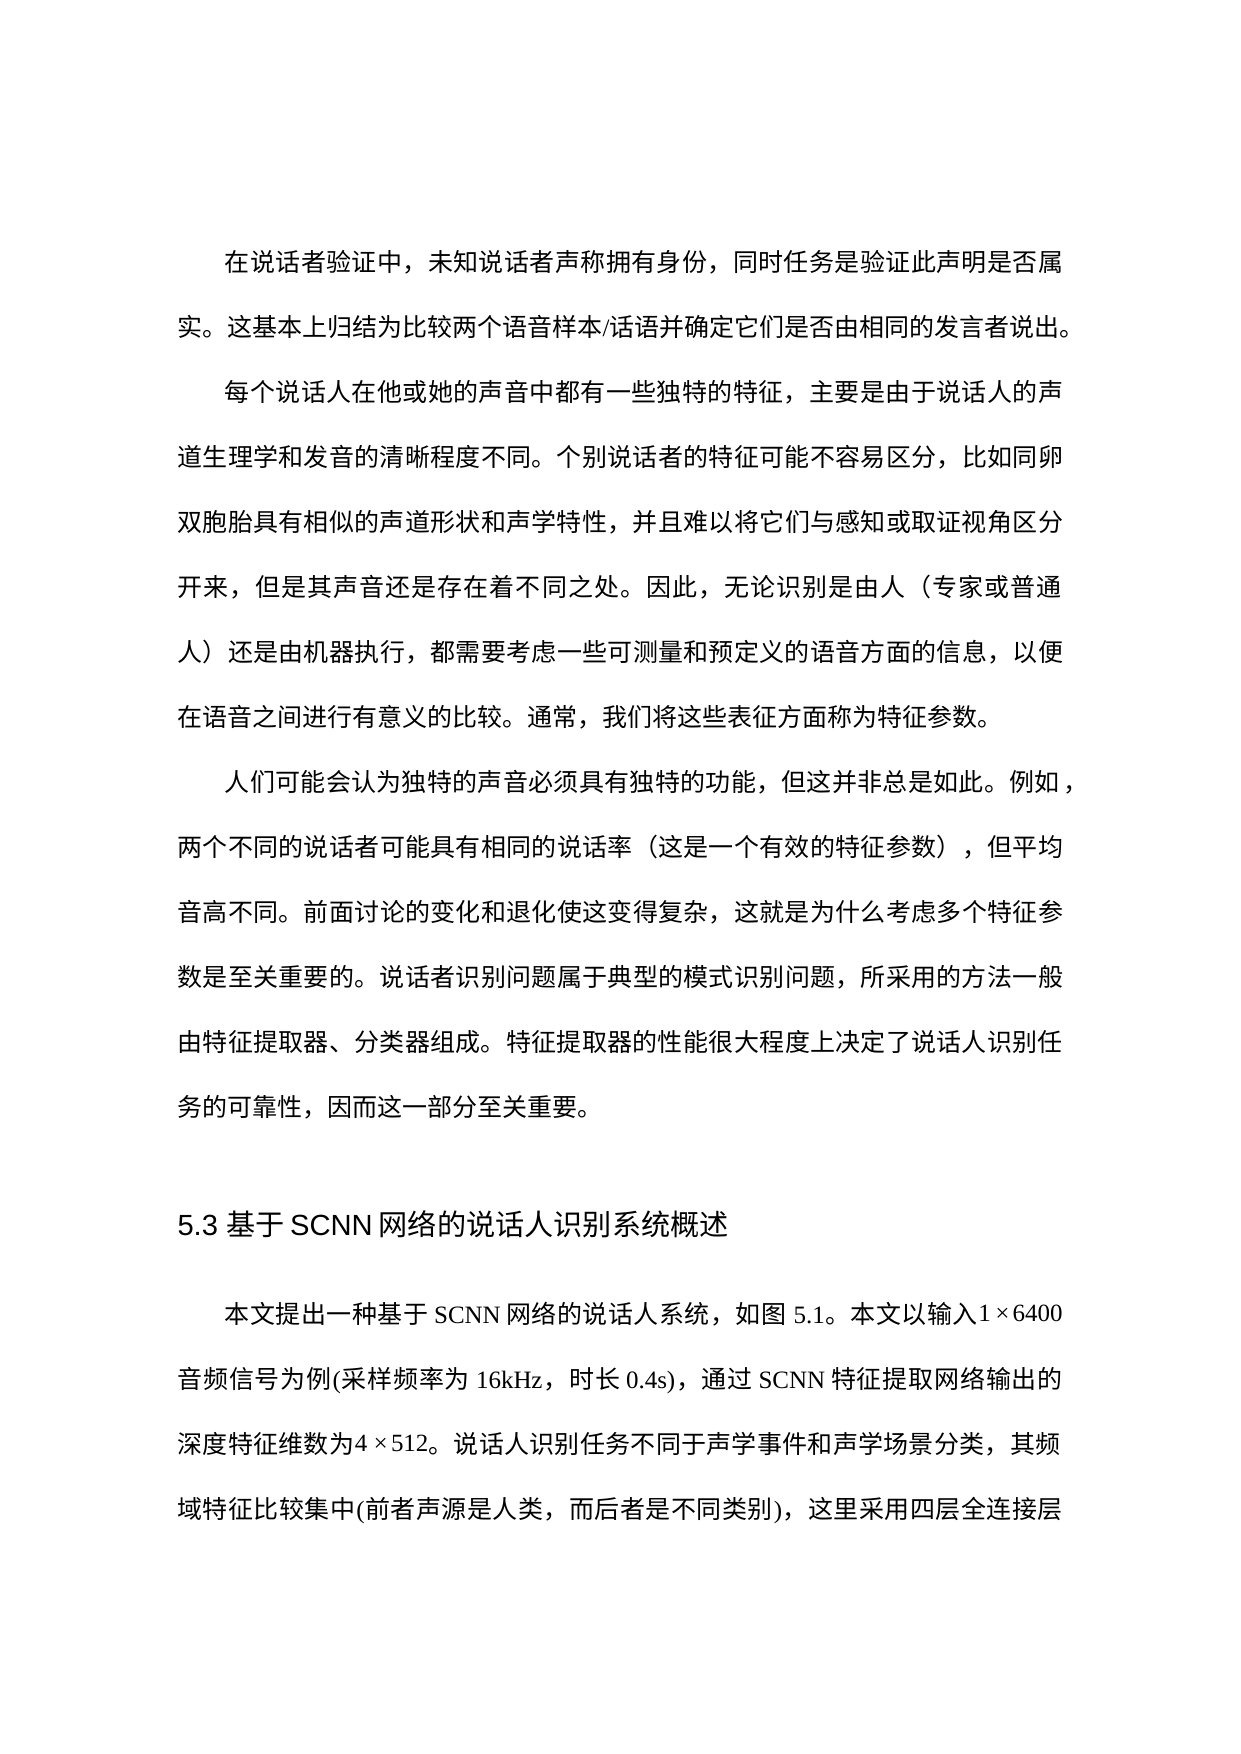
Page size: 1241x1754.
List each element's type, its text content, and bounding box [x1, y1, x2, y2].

text 每个说话人在他或她的声音中都有一些独特的特征，主要是由于说话人的声道生理学和发音的清晰程度不同。个别说话者的特征可能不容易区分，比如同卵双胞胎具有相似的声道形状和声学特性，并且难以将它们与感知或取证视角区分开来，但是其声音还是存在着不同之处。因此，无论识别是由人（专家或普通人）还是由机器执行，都需要考虑一些可测量和预定义的语音方面的信息，以便在语音之间进行有意义的比较。通常，我们将这些表征方面称为特征参数。 [177, 358, 1063, 748]
text 在说话者验证中，未知说话者声称拥有身份，同时任务是验证此声明是否属实。这基本上归结为比较两个语音样本/话语并确定它们是否由相同的发言者说出。 [177, 228, 1063, 358]
text 人们可能会认为独特的声音必须具有独特的功能，但这并非总是如此。例如，两个不同的说话者可能具有相同的说话率（这是一个有效的特征参数），但平均音高不同。前面讨论的变化和退化使这变得复杂，这就是为什么考虑多个特征参数是至关重要的。说话者识别问题属于典型的模式识别问题，所采用的方法一般由特征提取器、分类器组成。特征提取器的性能很大程度上决定了说话人识别任务的可靠性，因而这一部分至关重要。 [177, 748, 1063, 1138]
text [177, 1281, 1063, 1541]
text 基于SCNN网络的说话人识别系统概述 [177, 1191, 1063, 1256]
